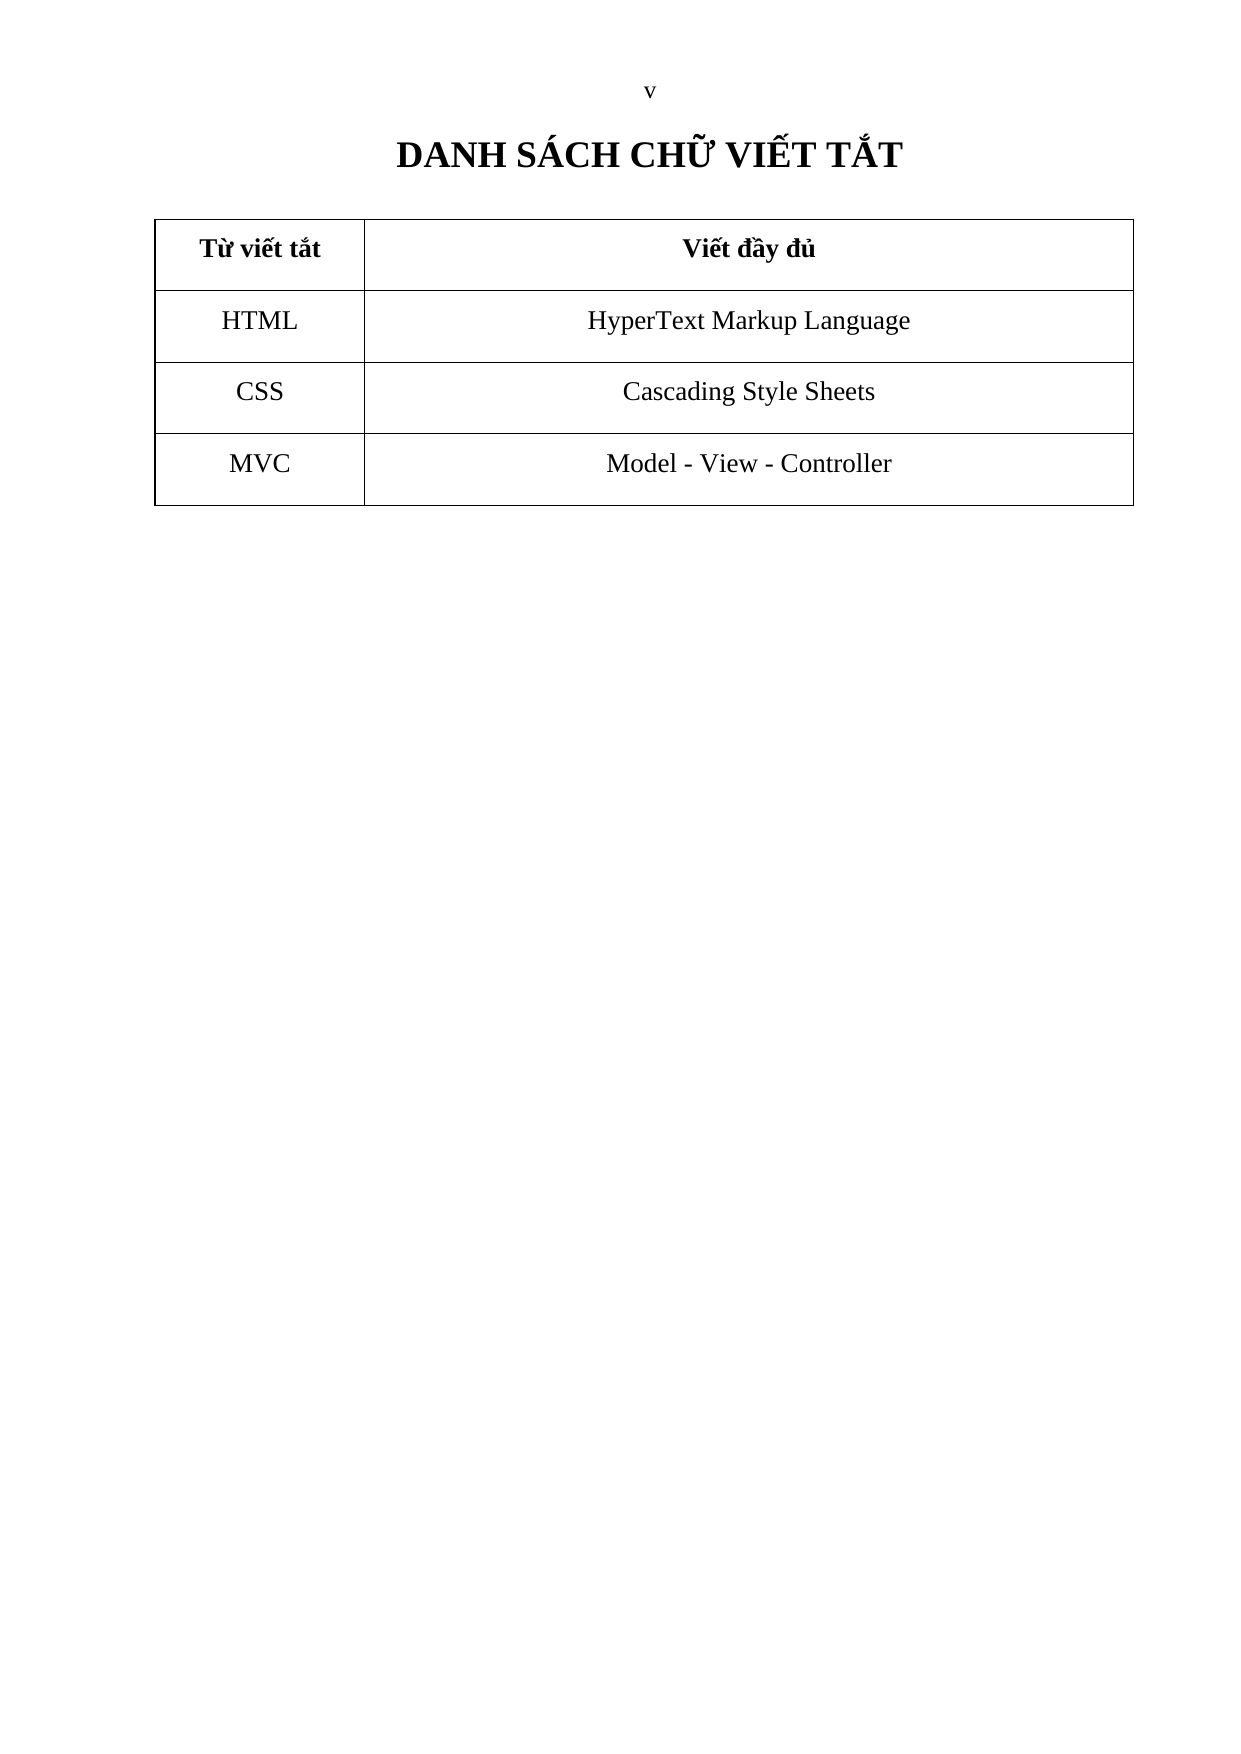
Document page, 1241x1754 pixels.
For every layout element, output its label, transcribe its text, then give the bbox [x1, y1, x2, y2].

table_header Viết đầy đủ [365, 220, 1133, 290]
table_cell HyperText Markup Language [365, 291, 1133, 362]
table_cell HTML [156, 291, 364, 362]
table_cell MVC [156, 434, 364, 504]
table_cell Model - View - Controller [365, 434, 1133, 504]
table_cell CSS [156, 363, 364, 433]
text DANH SÁCH CHỮ VIẾT TẮT [177, 132, 1122, 176]
table_header Từ viết tắt [156, 220, 364, 290]
table_cell Cascading Style Sheets [365, 363, 1133, 433]
